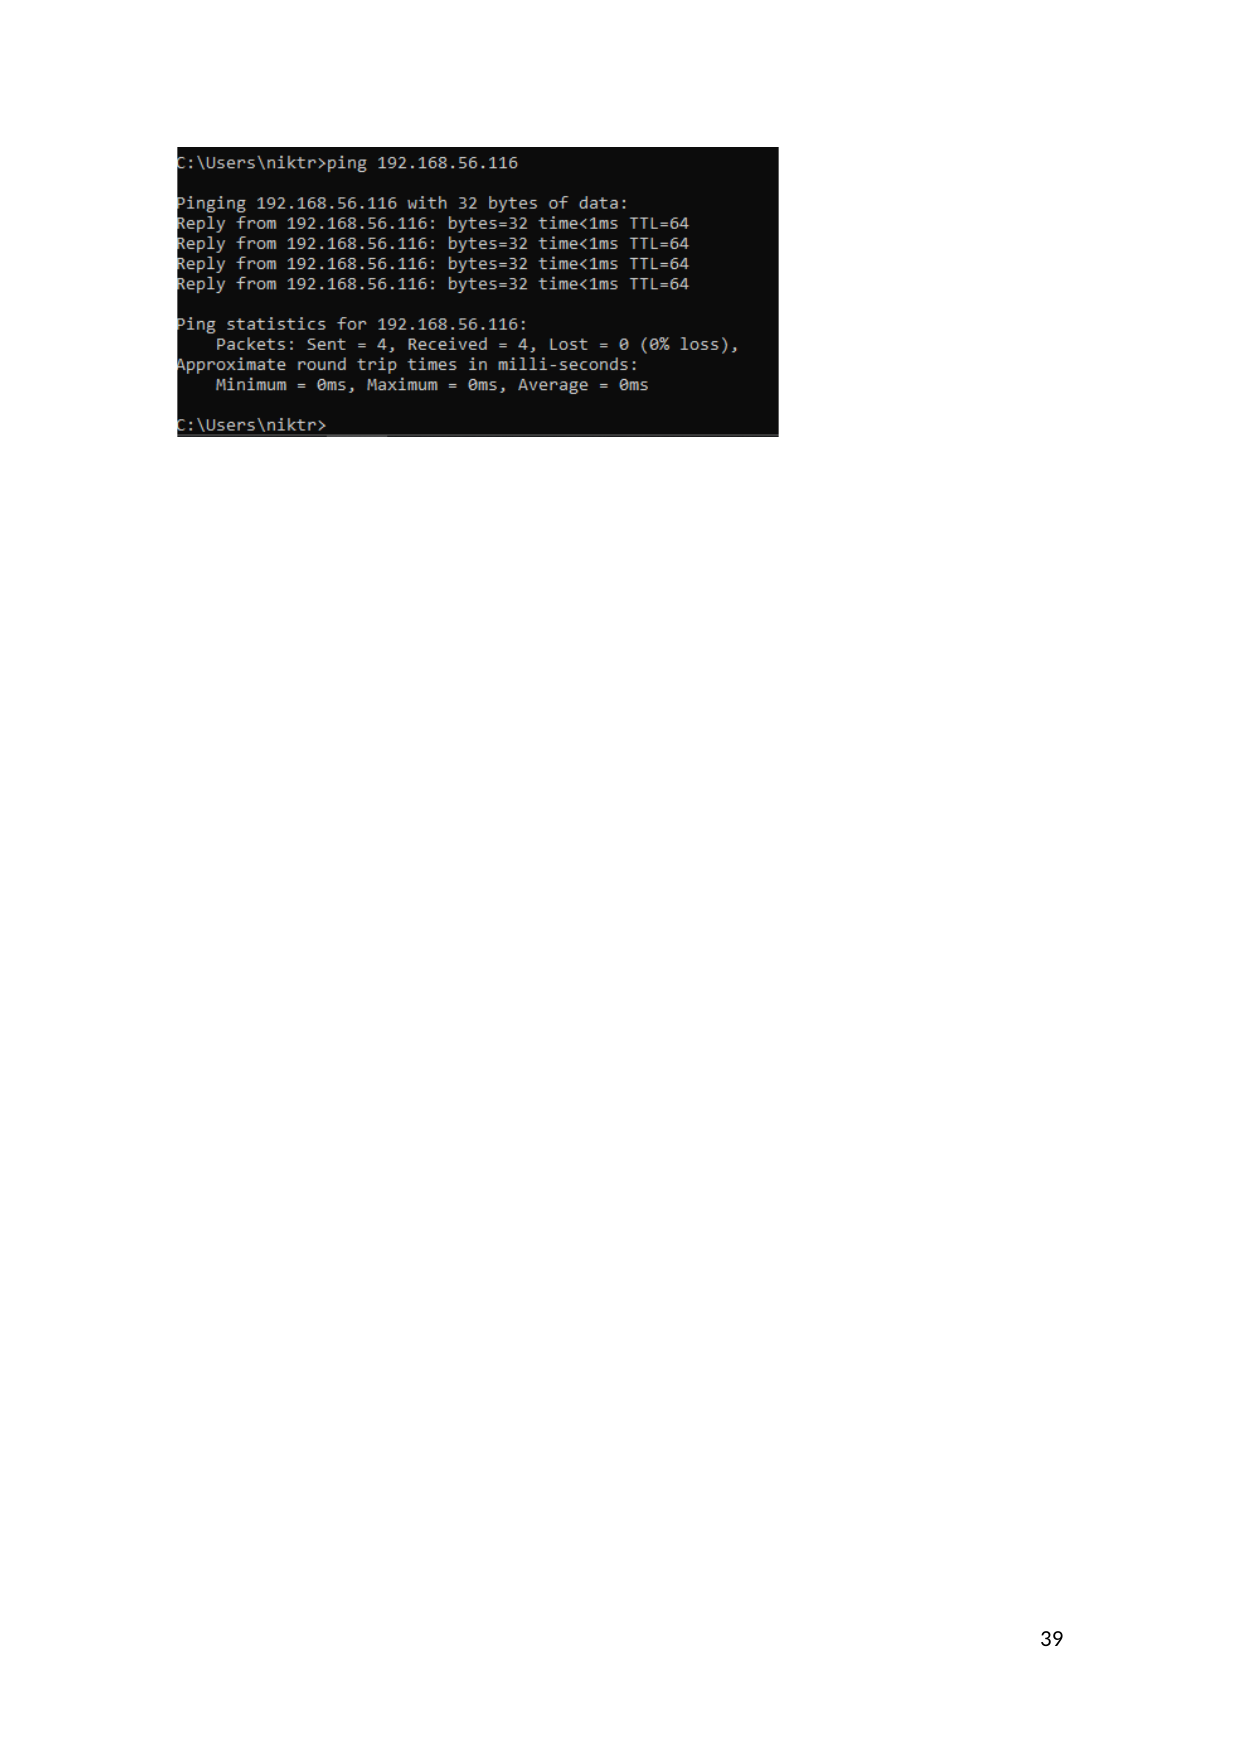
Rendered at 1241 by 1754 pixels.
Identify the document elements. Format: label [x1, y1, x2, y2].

picture [177, 147, 779, 437]
